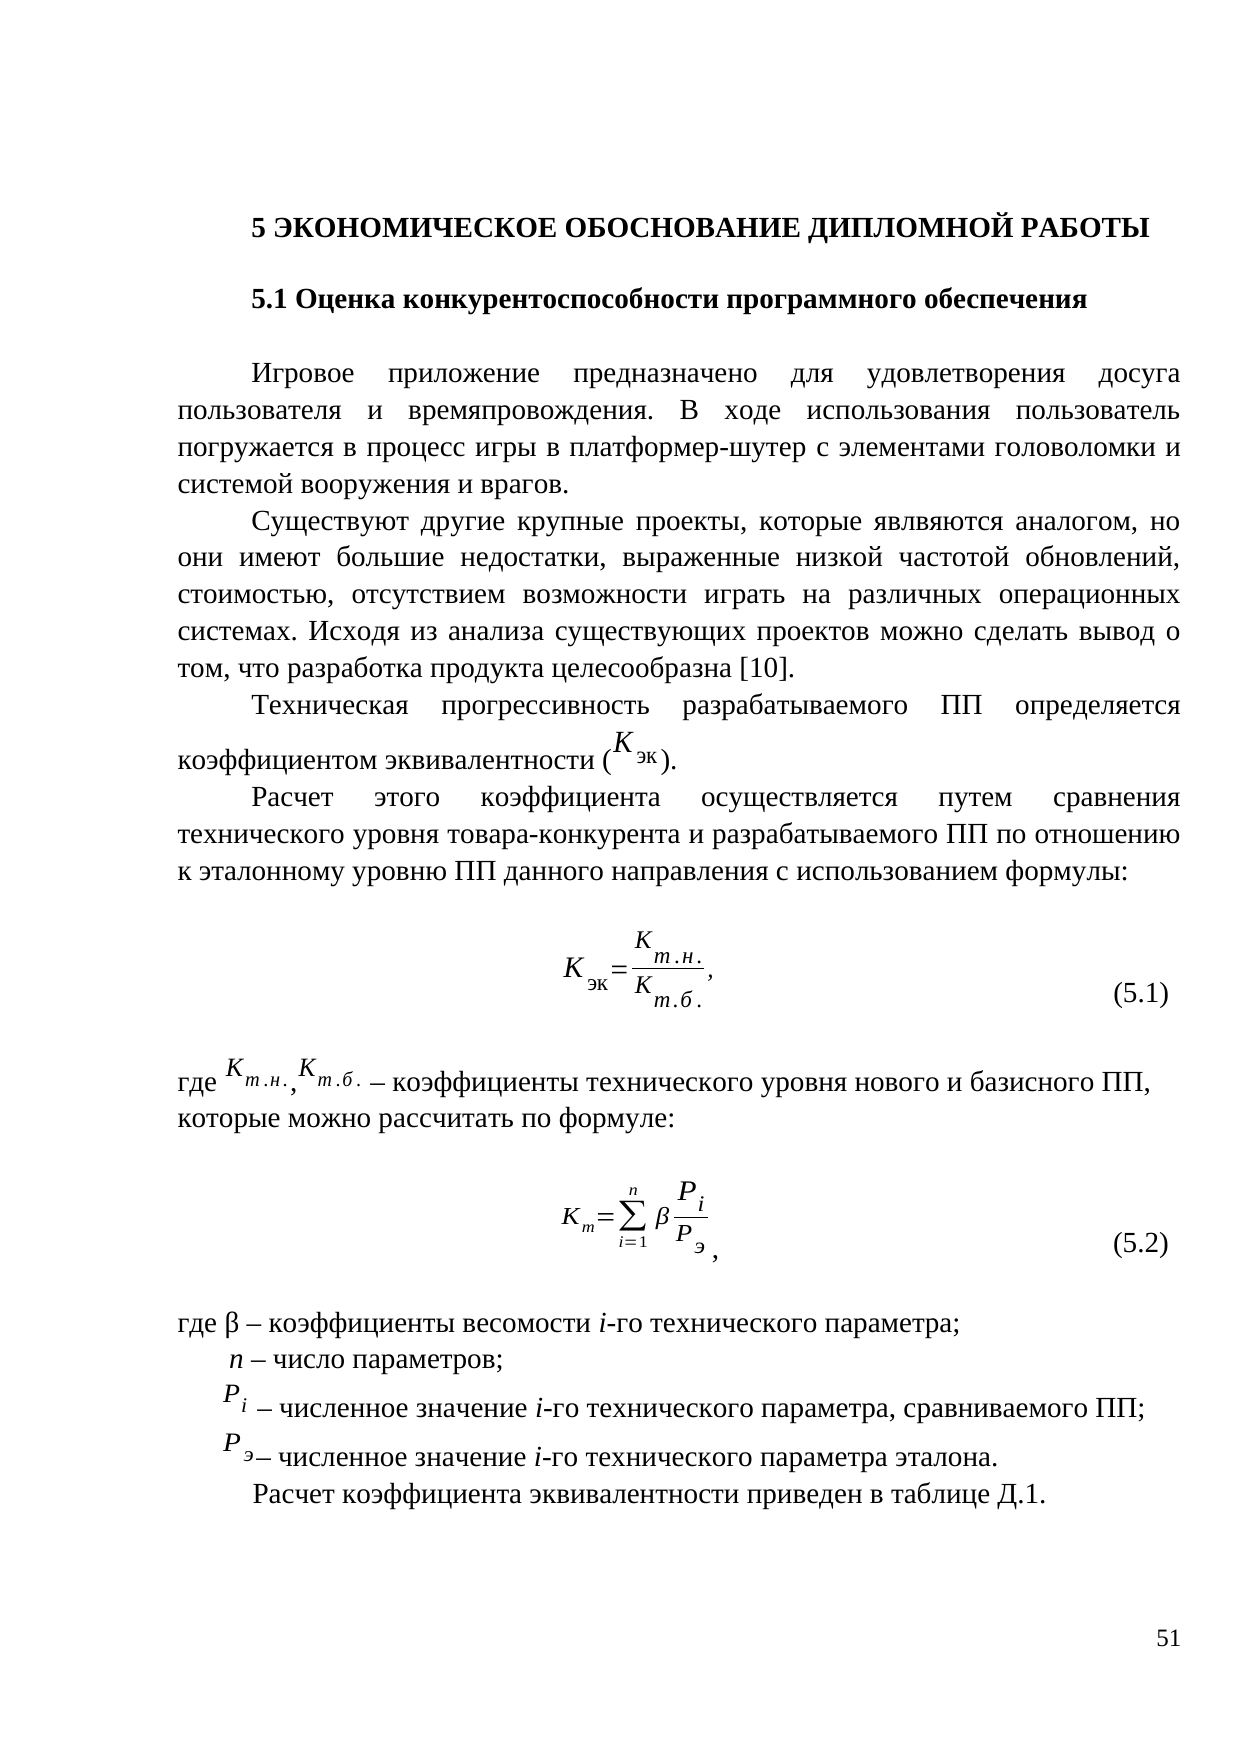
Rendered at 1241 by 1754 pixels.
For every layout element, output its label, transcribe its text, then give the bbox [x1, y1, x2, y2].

table_header [177, 926, 1102, 1015]
text Расчет этого коэффициента осуществляется путем сравнения технического уровня товара-конкурента и разрабатываемого ПП по отношению к эталонному уровню ПП данного направления с использованием формулы: [177, 779, 1181, 886]
text – численное значение i-го технического параметра эталона. [222, 1427, 1181, 1472]
subtitle 5.1 Оценка конкурентоспособности программного обеспечения [251, 281, 1181, 315]
text Расчет коэффициента эквивалентности приведен в таблице Д.1. [177, 1476, 1181, 1509]
text n – число параметров; [177, 1342, 1181, 1375]
text Техническая прогрессивность разрабатываемого ПП определяется коэффициентом эквивалентности (). [177, 687, 1181, 776]
subtitle 5 ЭКОНОМИЧЕСКОЕ ОБОСНОВАНИЕ ДИПЛОМНОЙ РАБОТЫ [177, 210, 1181, 244]
text Существуют другие крупные проекты, которые явлвяются аналогом, но они имеют большие недостатки, выраженные низкой частотой обновлений, стоимостью, отсутствием возможности играть на различных операционных системах. Исходя из анализа существующих проектов можно сделать вывод о том, что разработка продукта целесообразна [10]. [177, 503, 1181, 684]
table_header , [177, 1174, 1102, 1268]
text Игровое приложение предназначено для удовлетворения досуга пользователя и времяпровождения. В ходе использования пользователь погружается в процесс игры в платформер-шутер c элементами головоломки и системой вооружения и врагов. [177, 355, 1181, 499]
text где β – коэффициенты весомости i-го технического параметра; [177, 1305, 1181, 1338]
table_header (5.1) [1102, 926, 1180, 1015]
text где , – коэффициенты технического уровня нового и базисного ПП, которые можно рассчитать по формуле: [177, 1052, 1181, 1134]
text – численное значение i-го технического параметра, сравниваемого ПП; [222, 1378, 1181, 1424]
table_header (5.2) [1102, 1174, 1180, 1268]
